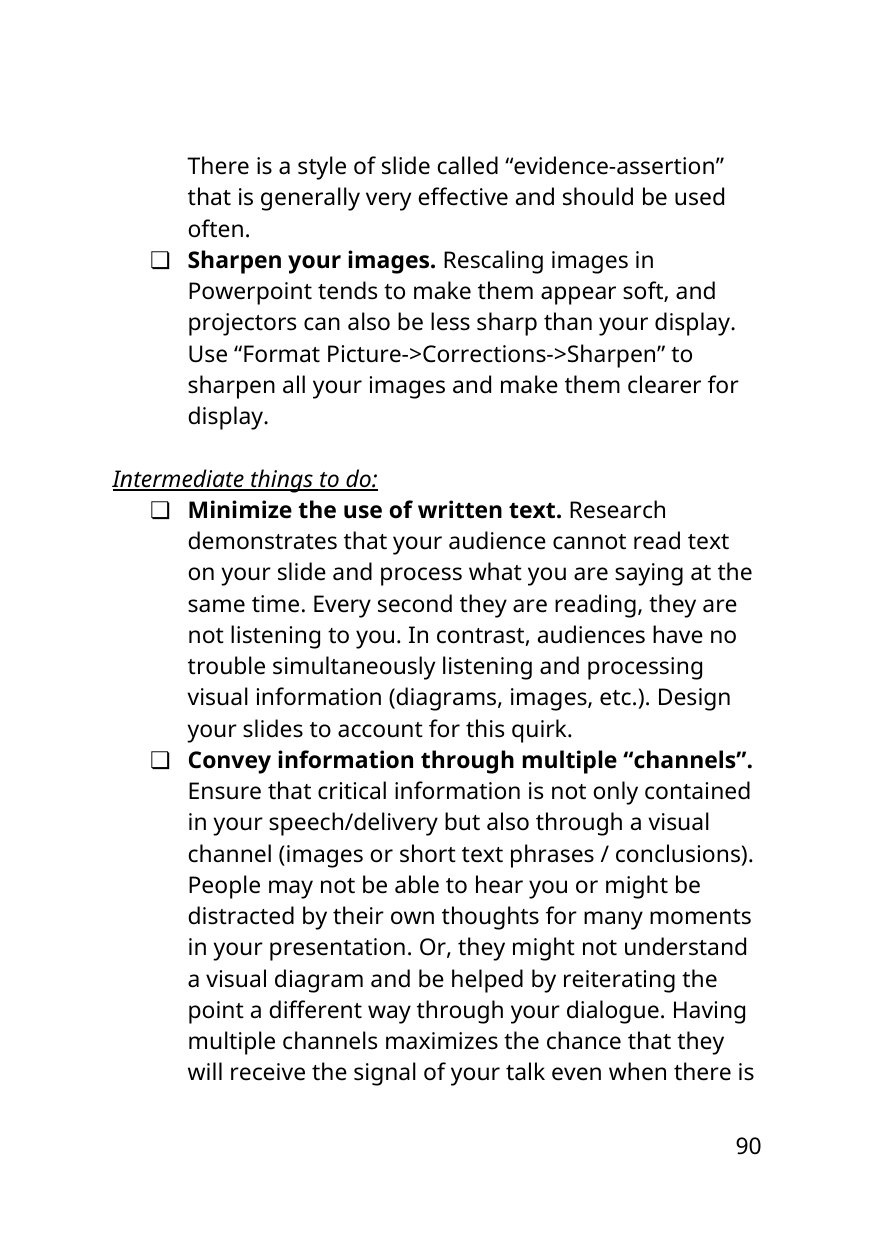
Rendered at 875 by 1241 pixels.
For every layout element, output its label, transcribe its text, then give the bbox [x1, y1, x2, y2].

text Intermediate things to do: [112, 431, 762, 494]
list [150, 150, 762, 244]
list Sharpen your images. Rescaling images in Powerpoint tends to make them appear soft, and projectors can also be less sharp than your display. Use “Format Picture->Corrections->Sharpen” to sharpen all your images and make them clearer for display. [150, 244, 762, 431]
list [150, 744, 762, 1087]
list Minimize the use of written text. Research demonstrates that your audience cannot read text on your slide and process what you are saying at the same time. Every second they are reading, they are not listening to you. In contrast, audiences have no trouble simultaneously listening and processing visual information (diagrams, images, etc.). Design your slides to account for this quirk. [150, 494, 762, 744]
